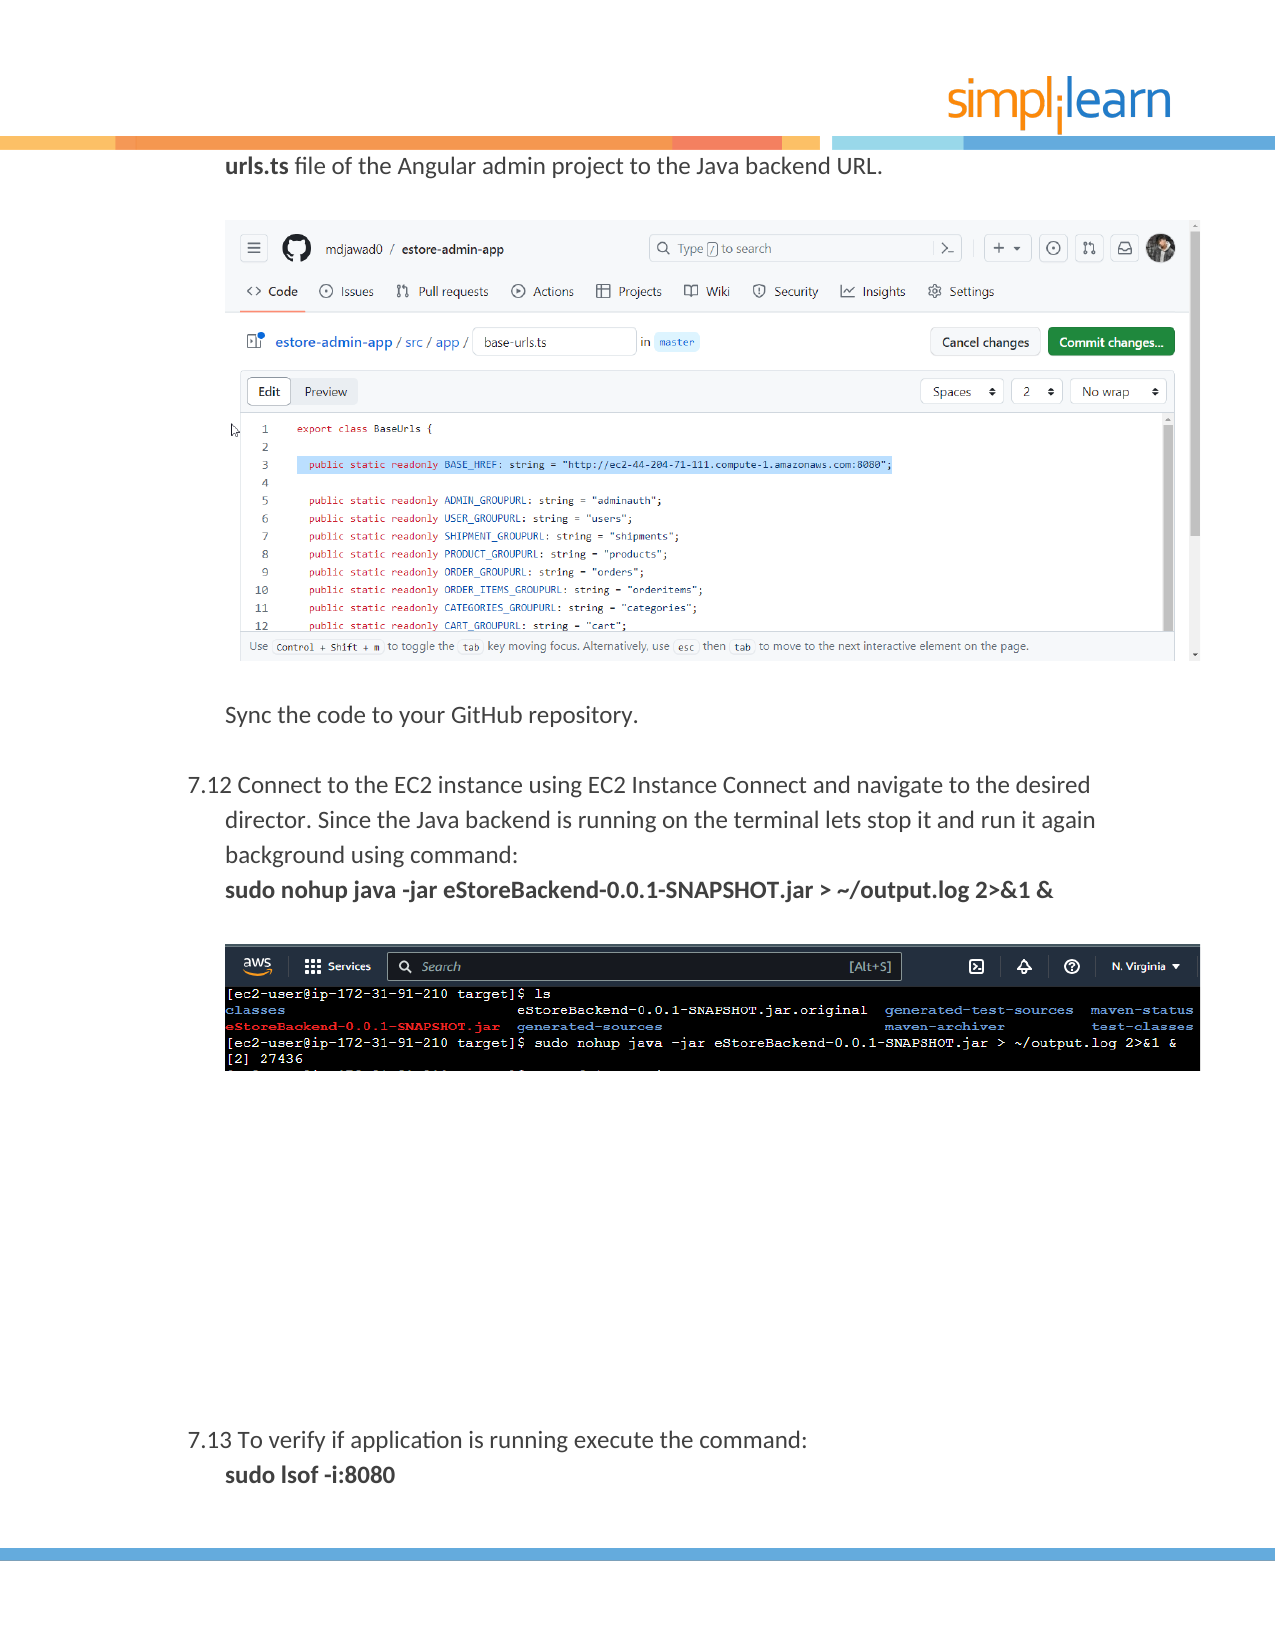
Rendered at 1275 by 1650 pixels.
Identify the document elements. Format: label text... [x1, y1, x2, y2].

list To deploy the Angular admin application on AWS, update the BASE_HREF in the base-urls.ts file of the Angular admin project to the Java backend URL. [187, 150, 1125, 181]
picture [0, 1548, 1275, 1562]
list sudo nohup java -jar eStoreBackend-0.0.1-SNAPSHOT.jar > ~/output.log 2>&1 & [225, 874, 1125, 905]
list Sync the code to your GitHub repository. [225, 699, 1125, 730]
list Connect to the EC2 instance using EC2 Instance Connect and navigate to the desired director. Since the Java backend is running on the terminal lets stop it and run it again background using command: [187, 769, 1125, 870]
list To verify if application is running execute the command: [187, 1424, 1125, 1455]
list sudo lsof -i:8080 [225, 1459, 1125, 1490]
picture [0, 76, 1275, 150]
picture [225, 220, 1200, 661]
picture [225, 944, 1200, 1071]
